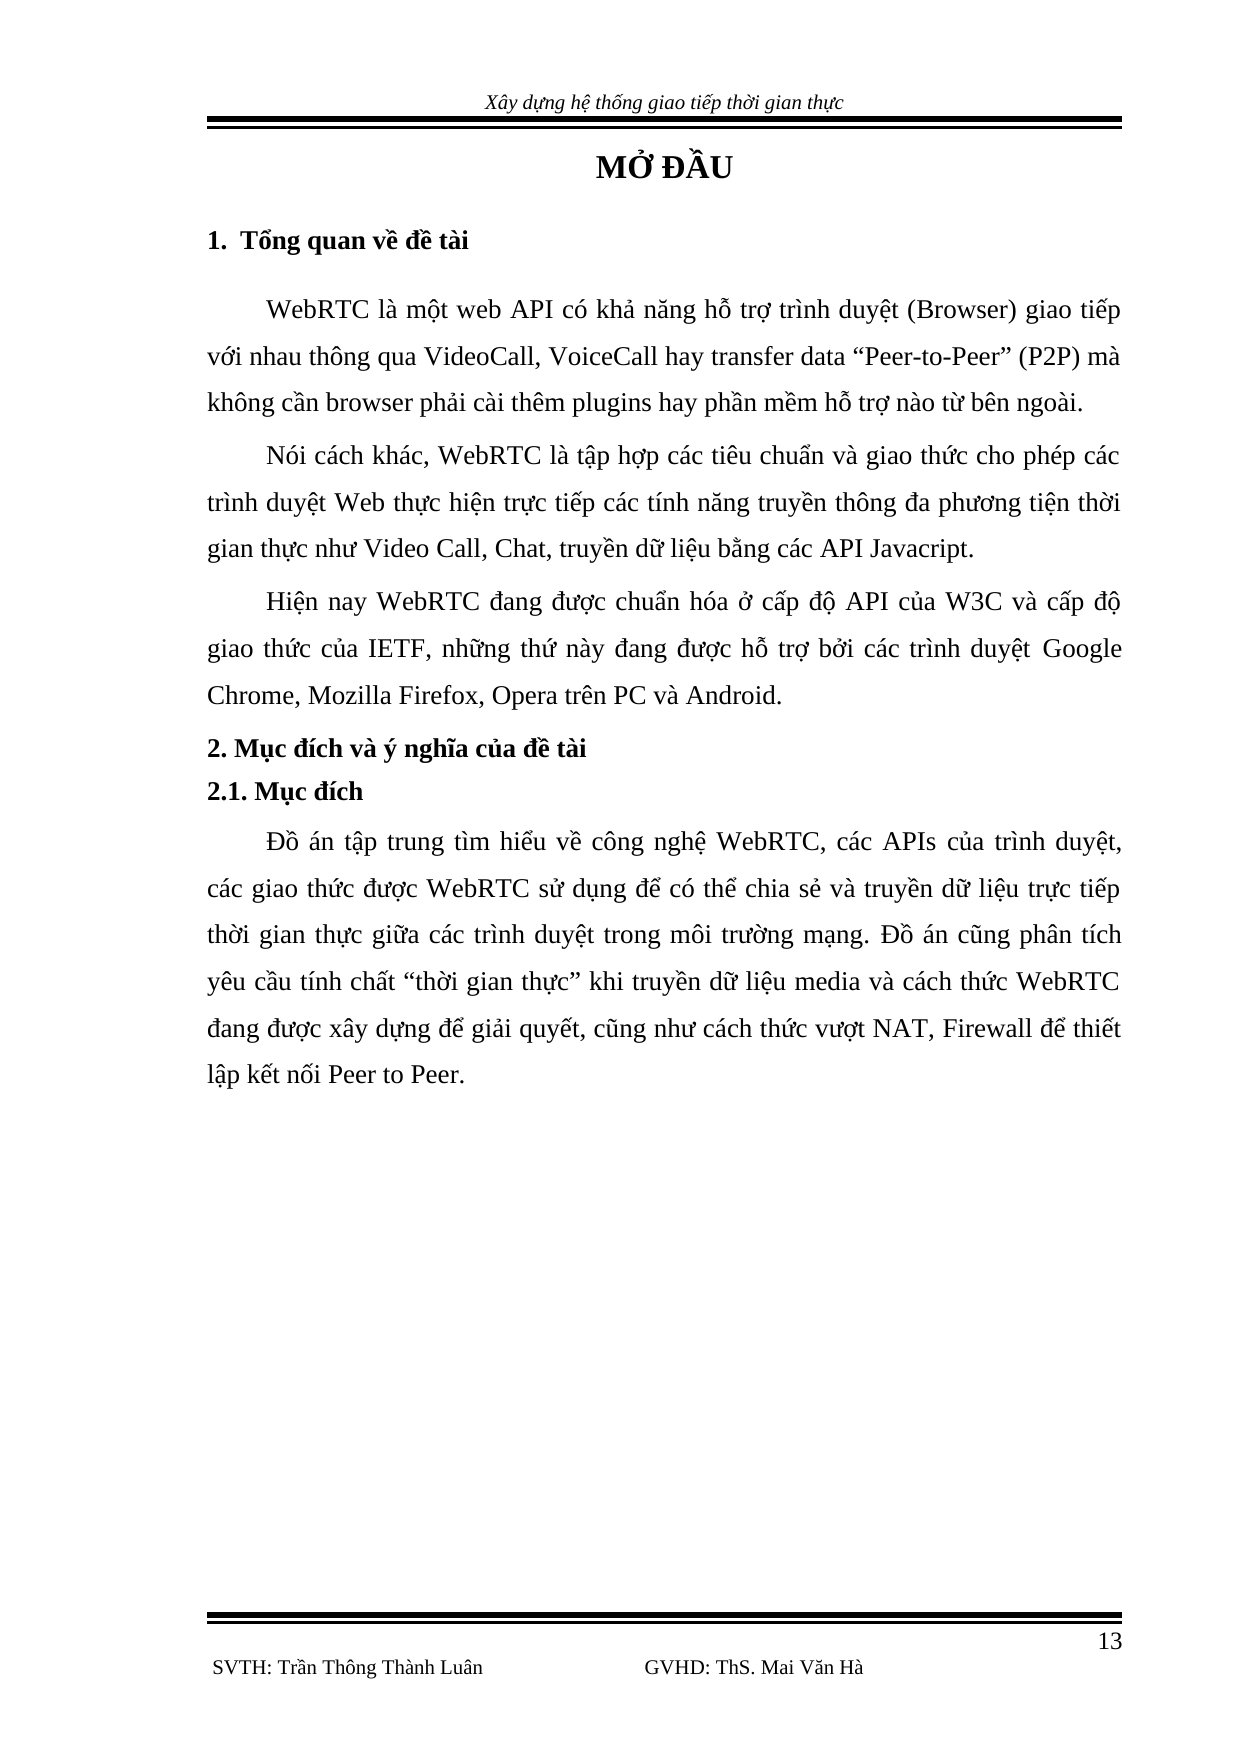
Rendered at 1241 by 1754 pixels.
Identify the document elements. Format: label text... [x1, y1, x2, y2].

text WebRTC là một web API có khả năng hỗ trợ trình duyệt (Browser) giao tiếp với nhau thông qua VideoCall, VoiceCall hay transfer data “Peer-to-Peer” (P2P) mà không cần browser phải cài thêm plugins hay phần mềm hỗ trợ nào từ bên ngoài. [207, 293, 1122, 417]
text 1. Tổng quan về đề tài [207, 224, 1122, 256]
text Hiện nay WebRTC đang được chuẩn hóa ở cấp độ API của W3C và cấp độ giao thức của IETF, những thứ này đang được hỗ trợ bởi các trình duyệt Google Chrome, Mozilla Firefox, Opera trên PC và Android. [207, 585, 1122, 710]
text 2. Mục đích và ý nghĩa của đề tài [207, 732, 1122, 763]
text MỞ ĐẦU [207, 148, 1122, 186]
text Nói cách khác, WebRTC là tập hợp các tiêu chuẩn và giao thức cho phép các trình duyệt Web thực hiện trực tiếp các tính năng truyền thông đa phương tiện thời gian thực như Video Call, Chat, truyền dữ liệu bằng các API Javacript. [207, 439, 1122, 564]
text Đồ án tập trung tìm hiểu về công nghệ WebRTC, các APIs của trình duyệt, các giao thức được WebRTC sử dụng để có thể chia sẻ và truyền dữ liệu trực tiếp thời gian thực giữa các trình duyệt trong môi trường mạng. Đồ án cũng phân tích yêu cầu tính chất “thời gian thực” khi truyền dữ liệu media và cách thức WebRTC đang được xây dựng để giải quyết, cũng như cách thức vượt NAT, Firewall để thiết lập kết nối Peer to Peer. [207, 825, 1122, 1089]
text 2.1. Mục đích [207, 775, 1122, 806]
